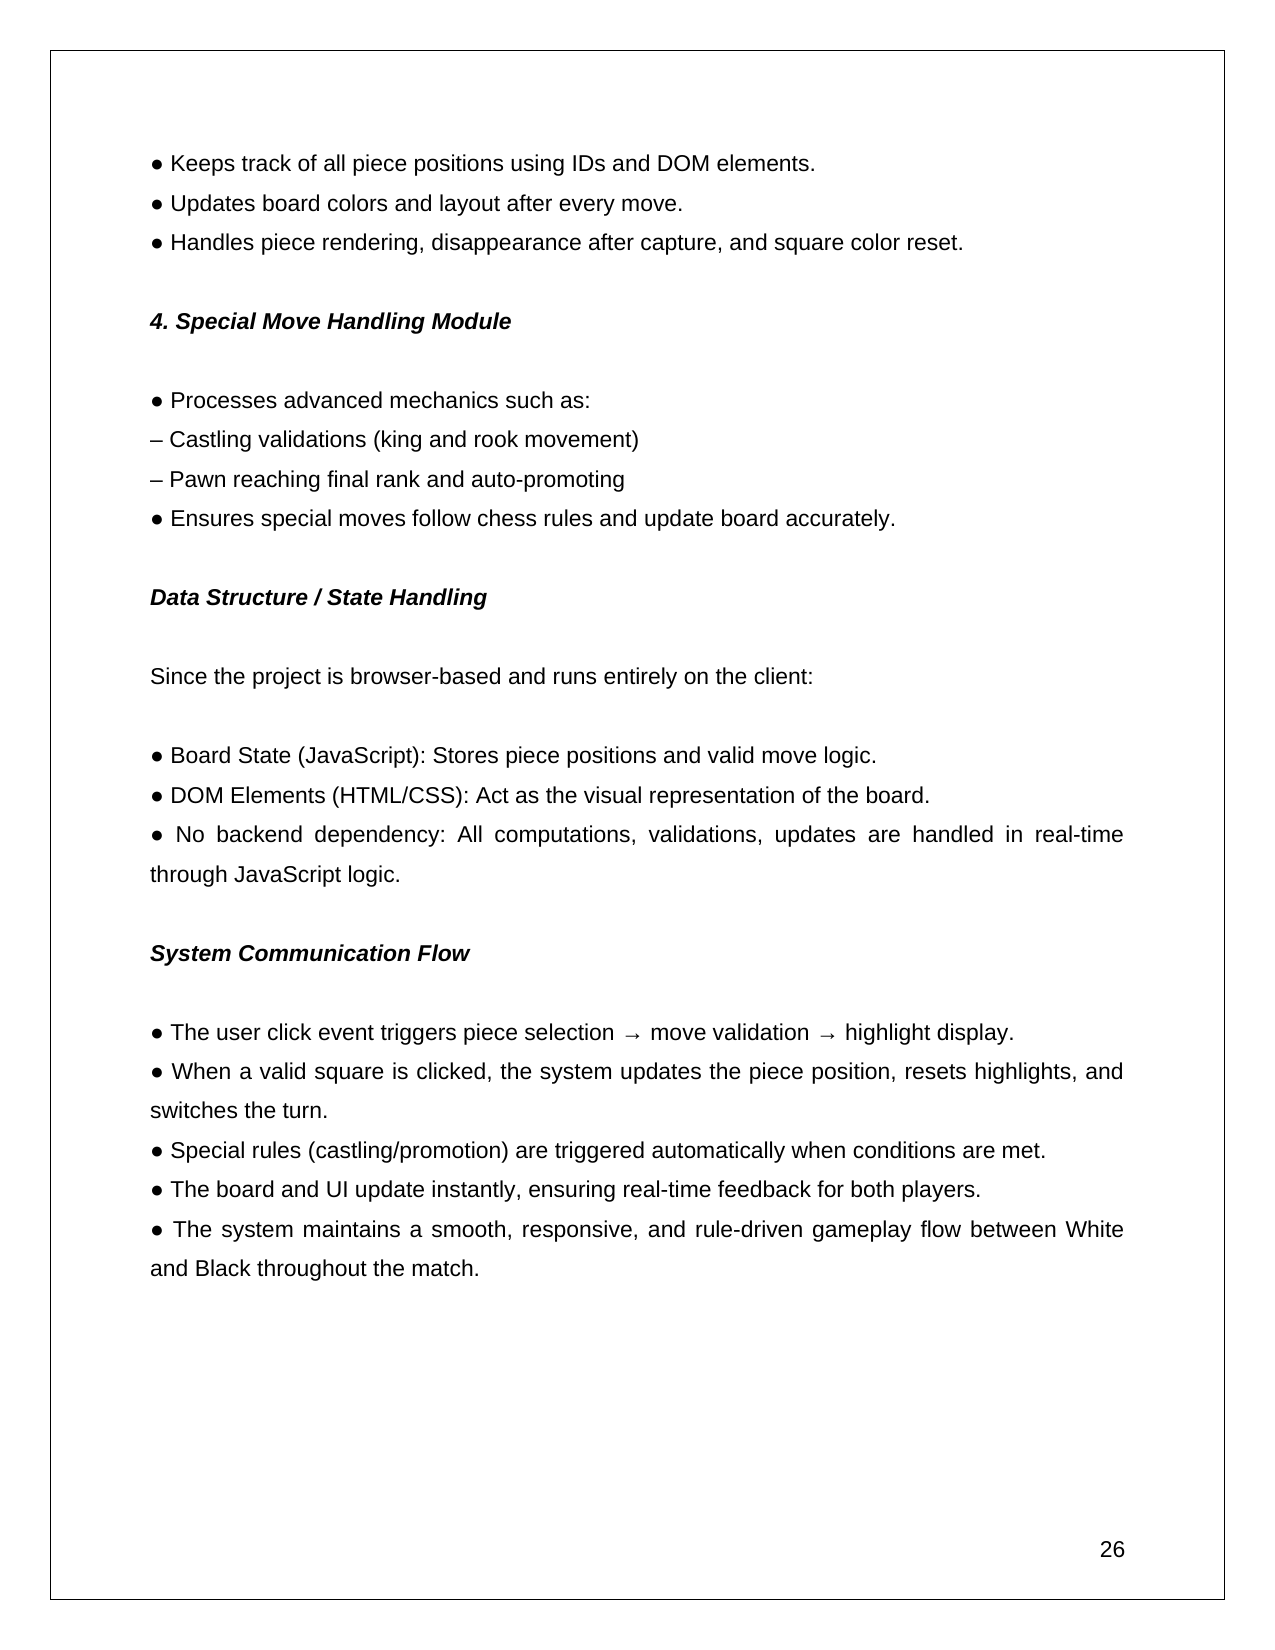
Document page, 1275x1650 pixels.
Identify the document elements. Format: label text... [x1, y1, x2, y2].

text ● The board and UI update instantly, ensuring real-time feedback for both players. [150, 1176, 1125, 1203]
text ● When a valid square is clicked, the system updates the piece position, resets highlights, and switches the turn. [150, 1058, 1125, 1124]
text – Castling validations (king and rook movement) [150, 426, 1125, 453]
text ● Processes advanced mechanics such as: [150, 387, 1125, 413]
text ● Keeps track of all piece positions using IDs and DOM elements. [150, 150, 1125, 176]
text ● Handles piece rendering, disappearance after capture, and square color reset. [150, 229, 1125, 255]
text Since the project is browser-based and runs entirely on the client: [150, 663, 1125, 689]
text System Communication Flow [150, 939, 1125, 966]
text ● DOM Elements (HTML/CSS): Act as the visual representation of the board. [150, 782, 1125, 808]
text – Pawn reaching final rank and auto-promoting [150, 466, 1125, 492]
text ● Board State (JavaScript): Stores piece positions and valid move logic. [150, 742, 1125, 768]
text 4. Special Move Handling Module [150, 308, 1125, 334]
text ● No backend dependency: All computations, validations, updates are handled in real-time through JavaScript logic. [150, 821, 1125, 887]
text ● The user click event triggers piece selection → move validation → highlight display. [150, 1018, 1125, 1045]
text Data Structure / State Handling [150, 584, 1125, 611]
text ● Ensures special moves follow chess rules and update board accurately. [150, 505, 1125, 532]
text ● Updates board colors and layout after every move. [150, 189, 1125, 216]
text ● Special rules (castling/promotion) are triggered automatically when conditions are met. [150, 1137, 1125, 1163]
text ● The system maintains a smooth, responsive, and rule-driven gameplay flow between White and Black throughout the match. [150, 1216, 1125, 1282]
